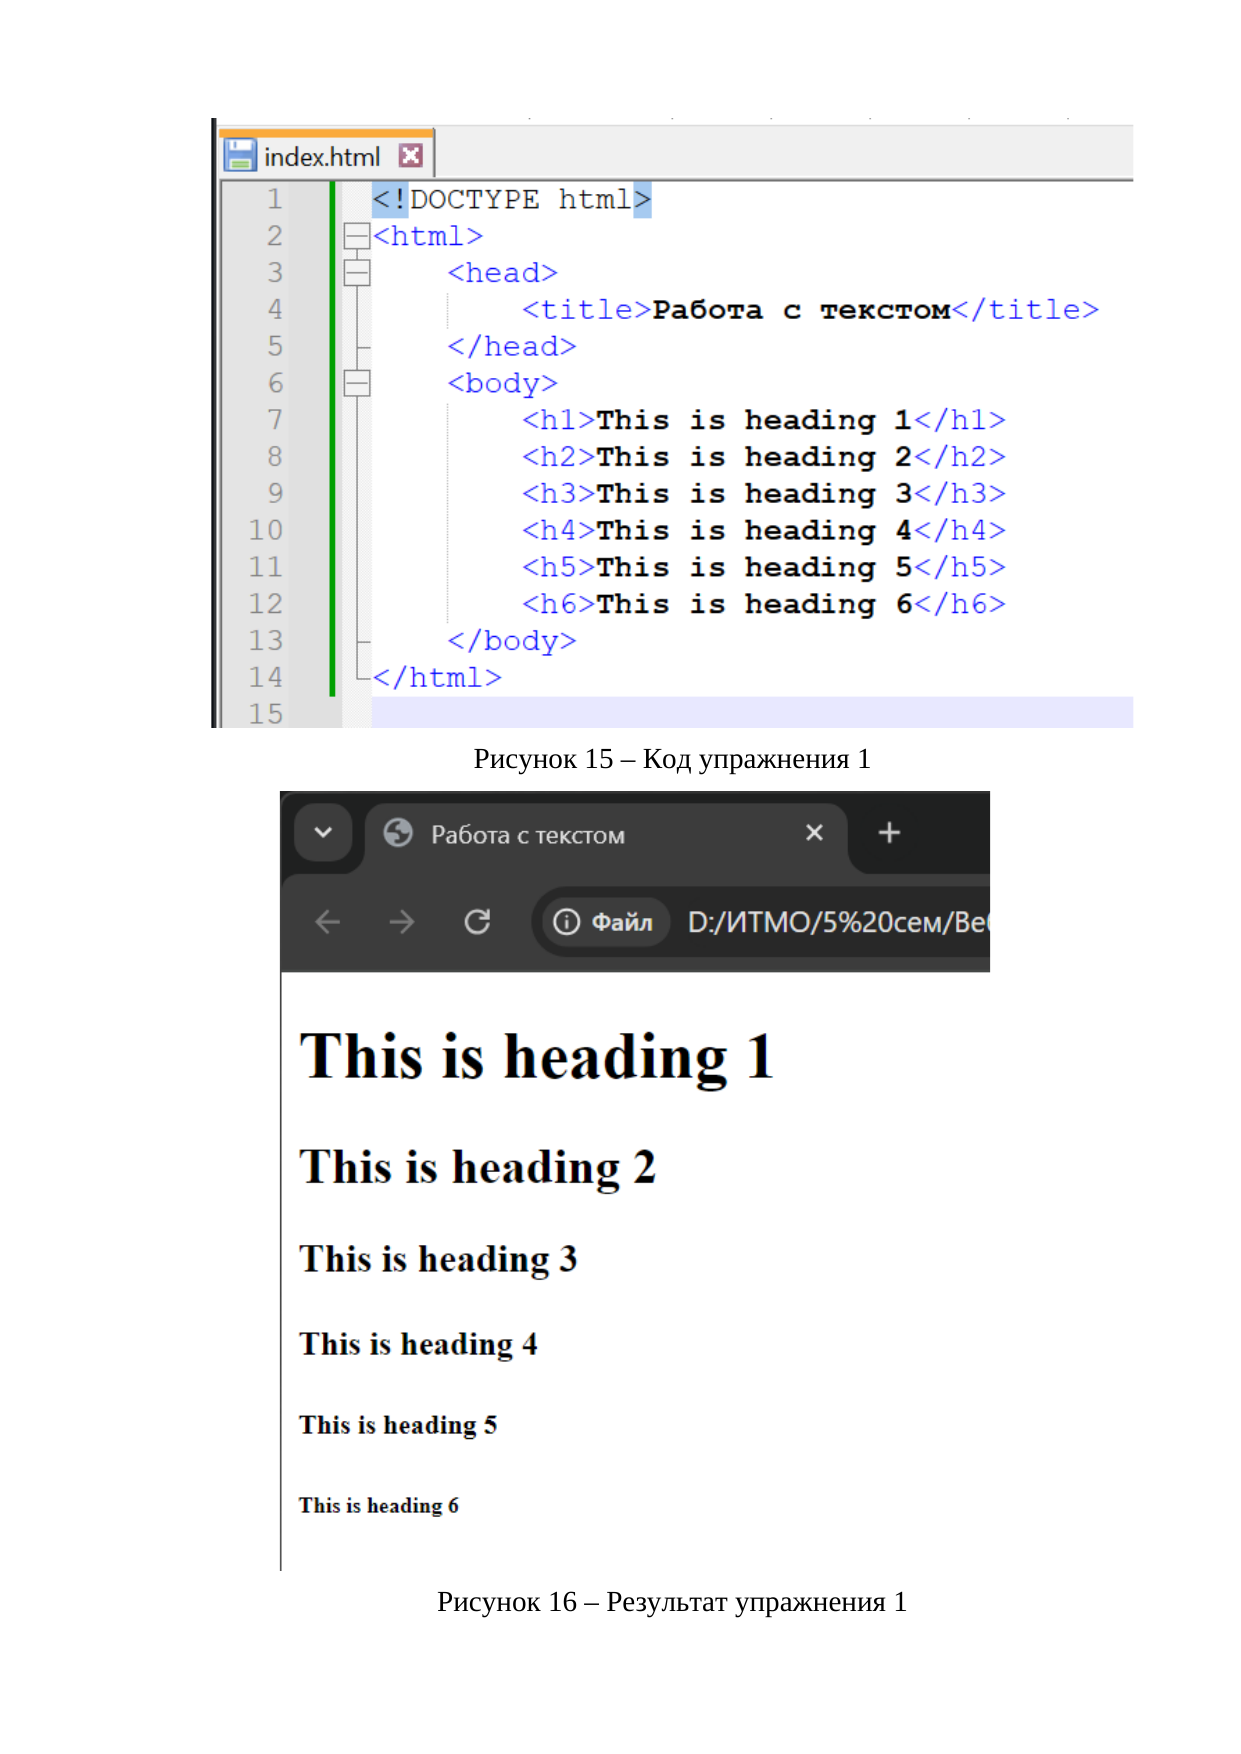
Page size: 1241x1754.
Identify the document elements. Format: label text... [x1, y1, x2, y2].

picture [211, 118, 1134, 728]
text Рисунок 15 – Код упражнения 1 [193, 741, 1152, 775]
picture [279, 791, 990, 1571]
text Рисунок 16 – Результат упражнения 1 [193, 1584, 1152, 1618]
